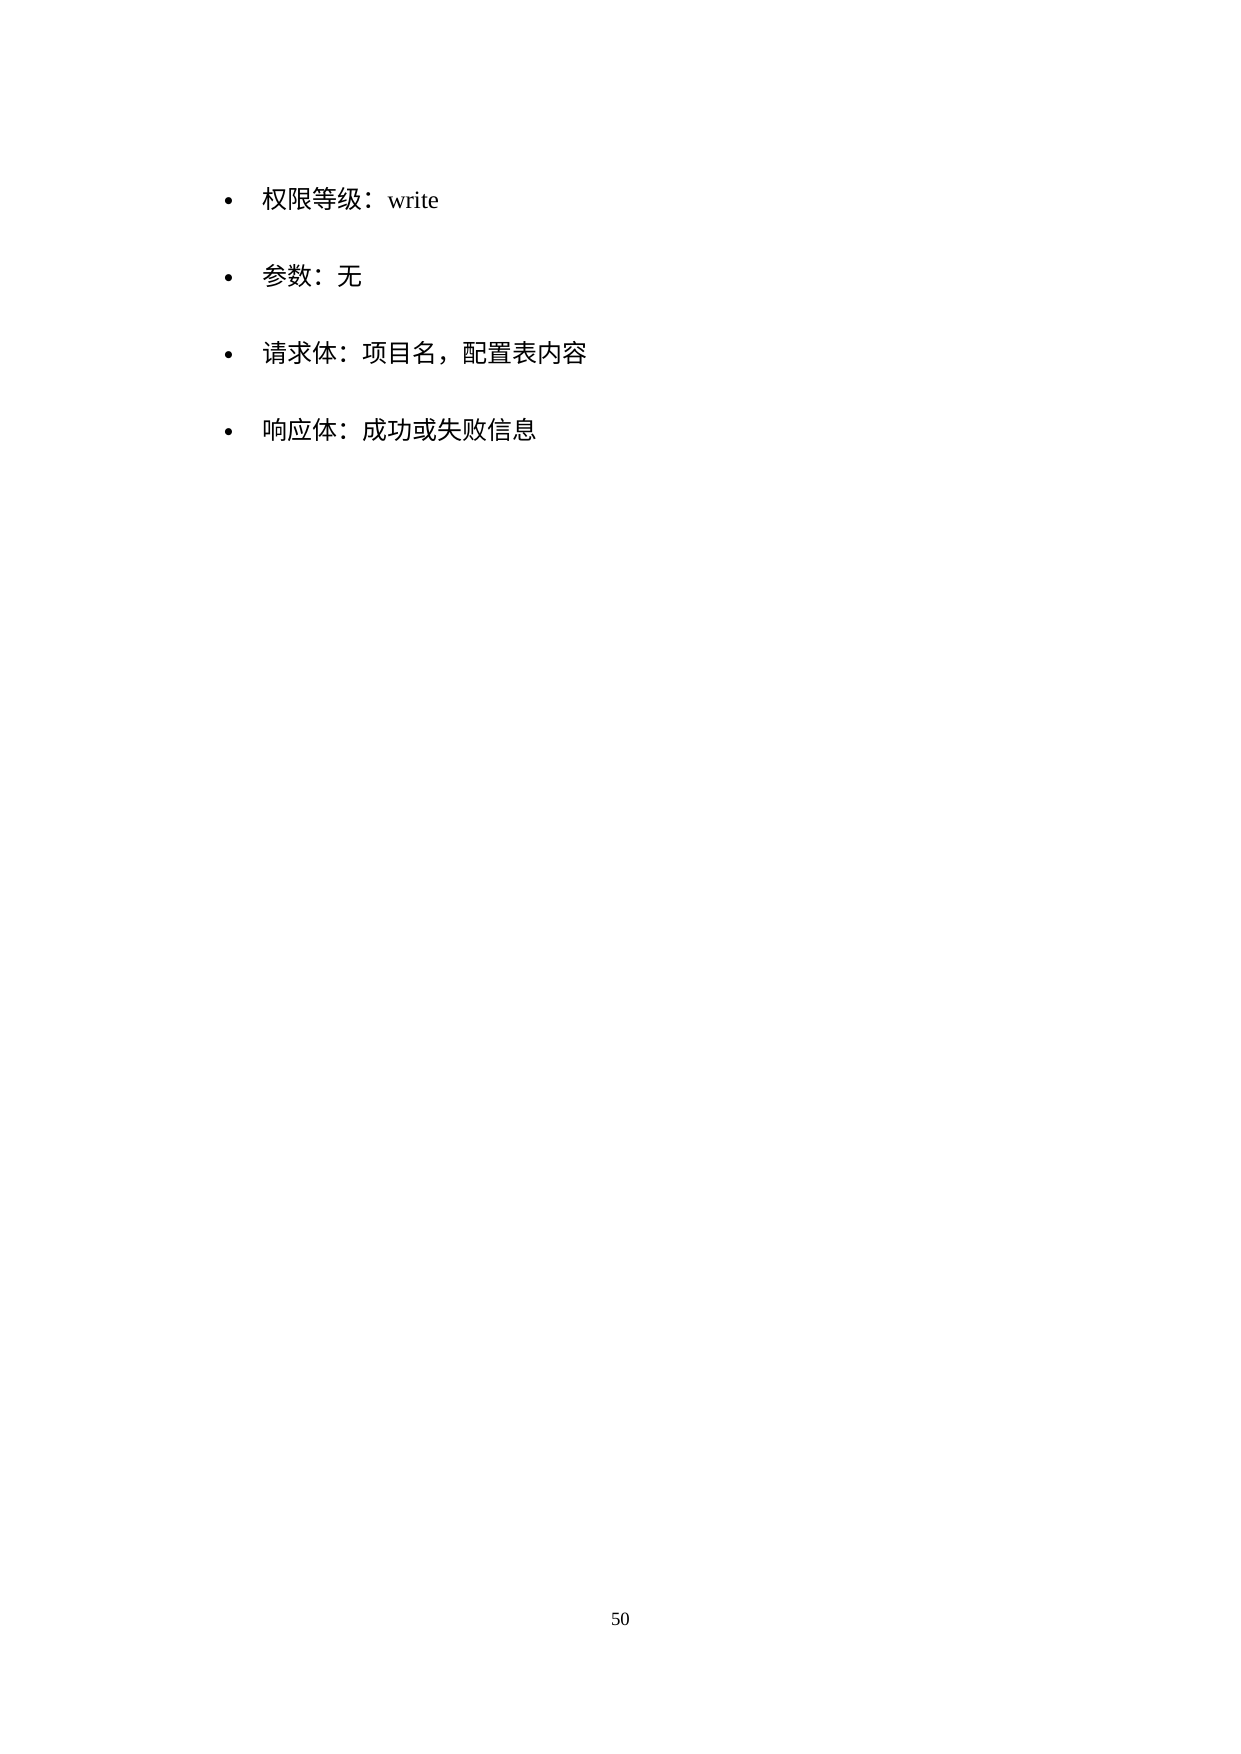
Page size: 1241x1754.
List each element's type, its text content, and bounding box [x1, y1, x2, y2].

list 参数：无 [225, 241, 1053, 309]
list 响应体：成功或失败信息 [225, 395, 1053, 463]
list 权限等级：write [225, 164, 1053, 232]
list 请求体：项目名，配置表内容 [225, 318, 1053, 386]
